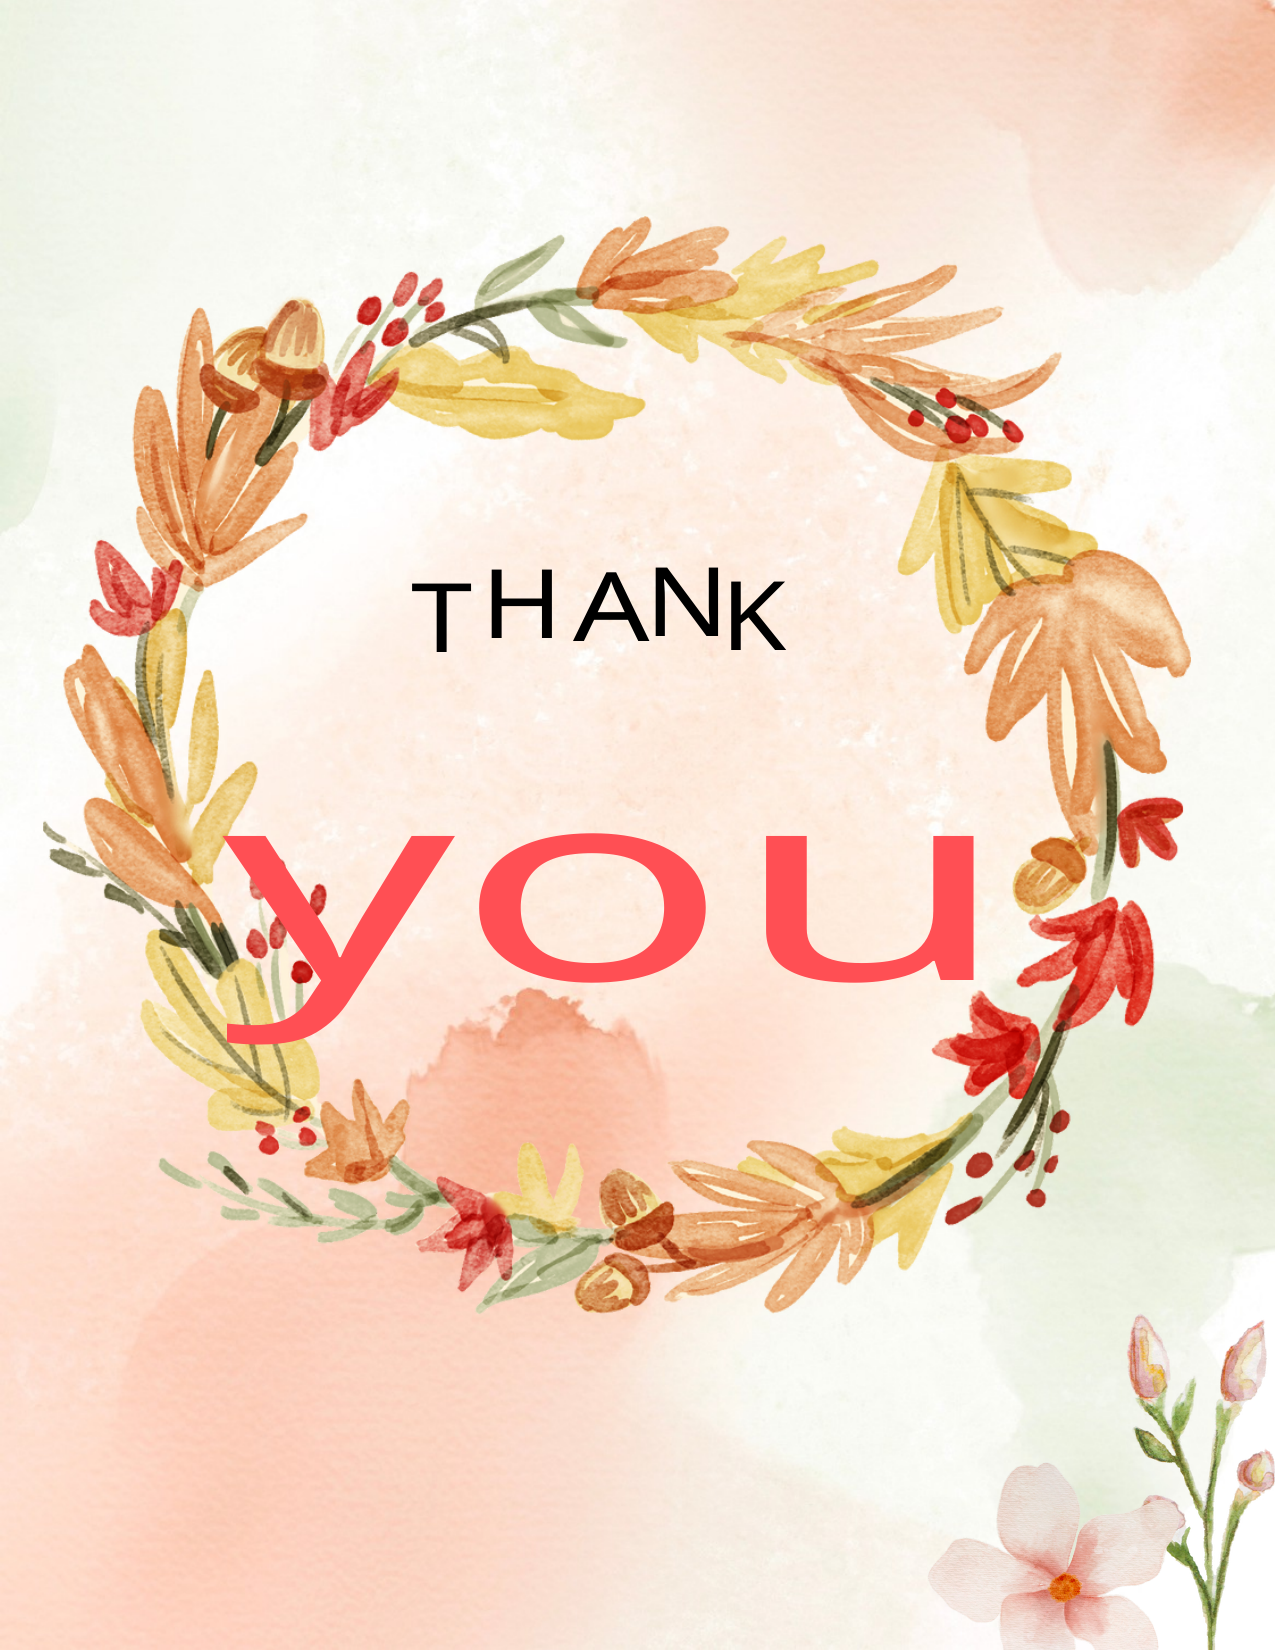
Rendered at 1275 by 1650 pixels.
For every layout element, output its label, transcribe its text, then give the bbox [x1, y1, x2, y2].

subtitle A [0, 539, 1224, 670]
text you [0, 693, 1235, 1059]
picture [0, 0, 1275, 1650]
